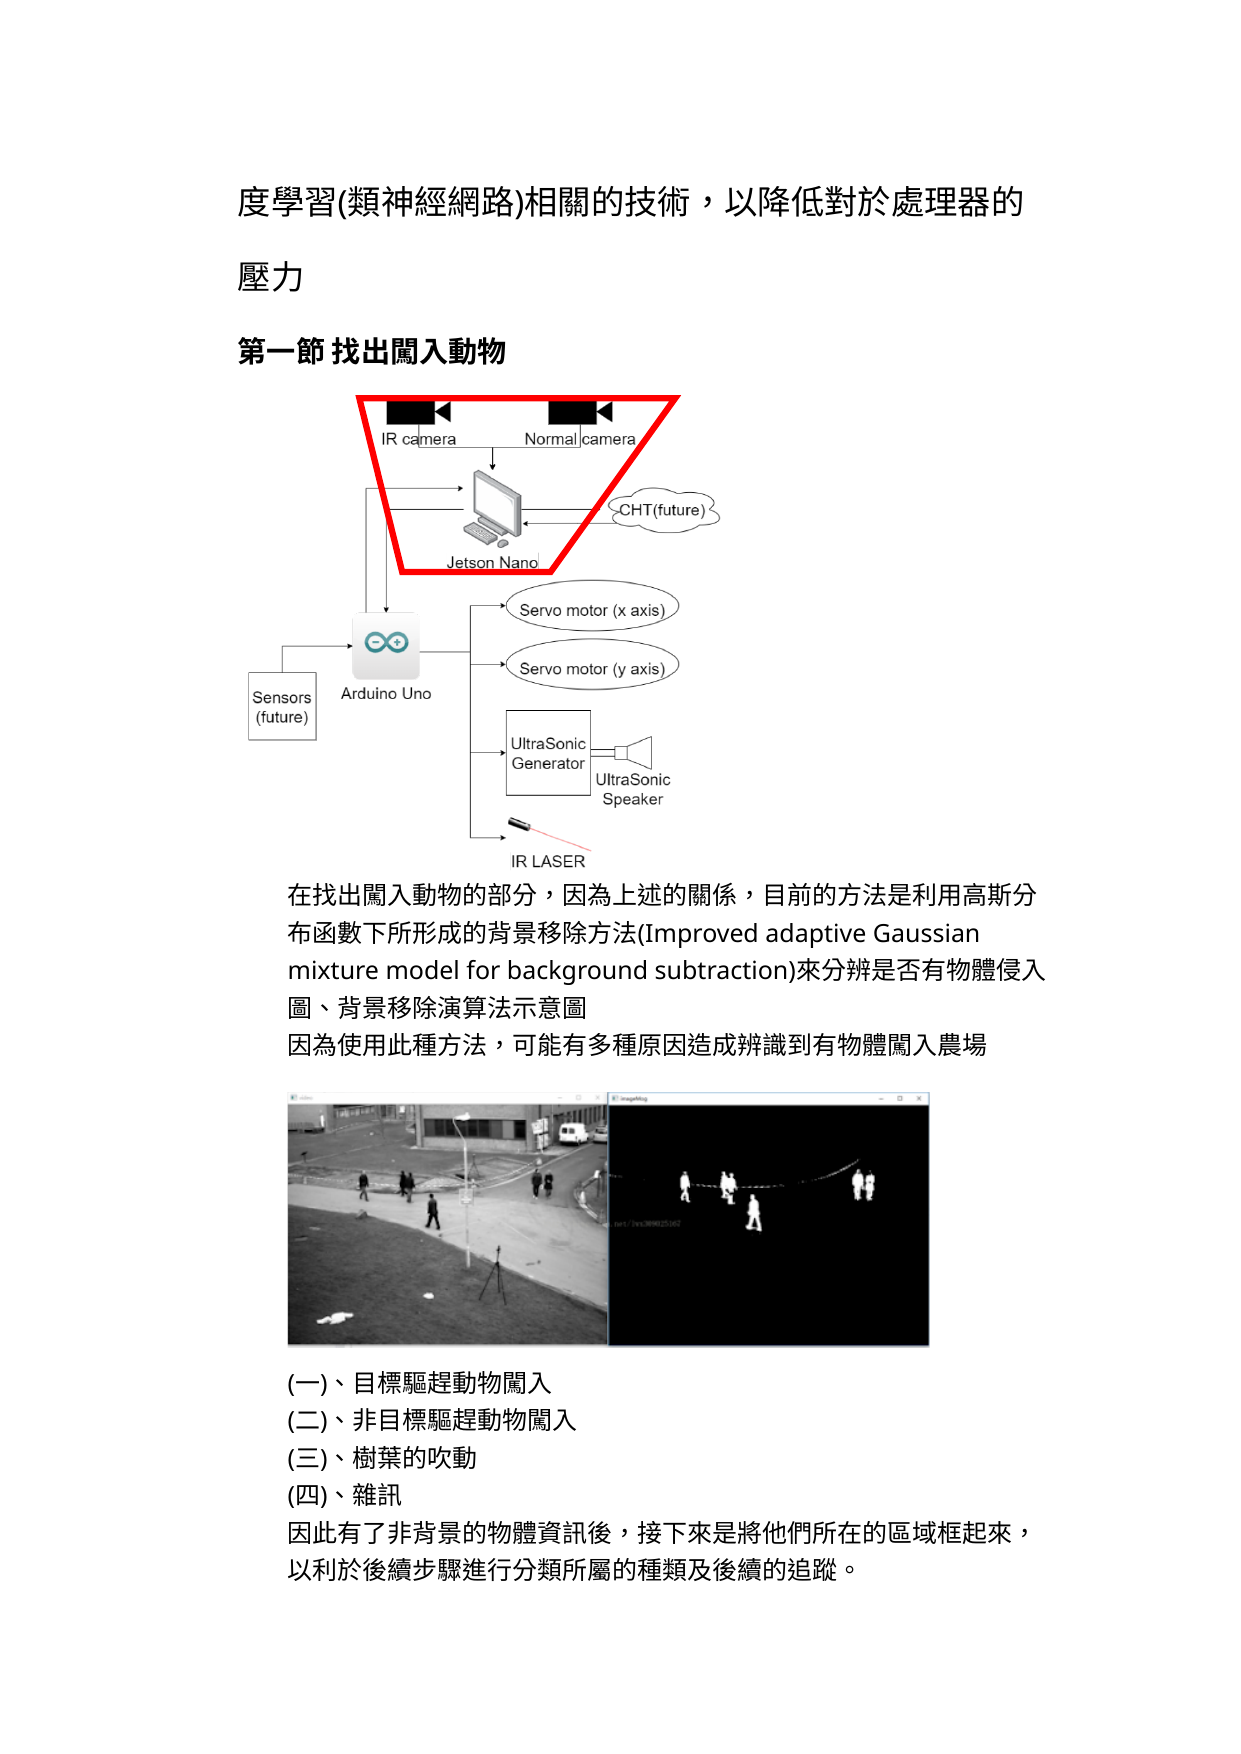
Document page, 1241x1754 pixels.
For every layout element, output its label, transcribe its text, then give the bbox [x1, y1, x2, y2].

text (四)、雜訊 [287, 1475, 1053, 1512]
picture [248, 398, 725, 875]
picture [364, 402, 667, 568]
text 圖、背景移除演算法示意圖 [287, 987, 1053, 1025]
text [237, 162, 1053, 312]
text 第一節 找出闖入動物 [187, 312, 1053, 387]
text (二)、非目標驅趕動物闖入 [287, 1400, 1053, 1437]
text 因此有了非背景的物體資訊後，接下來是將他們所在的區域框起來，以利於後續步驟進行分類所屬的種類及後續的追蹤。 [287, 1512, 1053, 1587]
text 因為使用此種方法，可能有多種原因造成辨識到有物體闖入農場 [287, 1025, 1053, 1062]
text (三)、樹葉的吹動 [287, 1437, 1053, 1475]
picture [287, 1092, 930, 1348]
